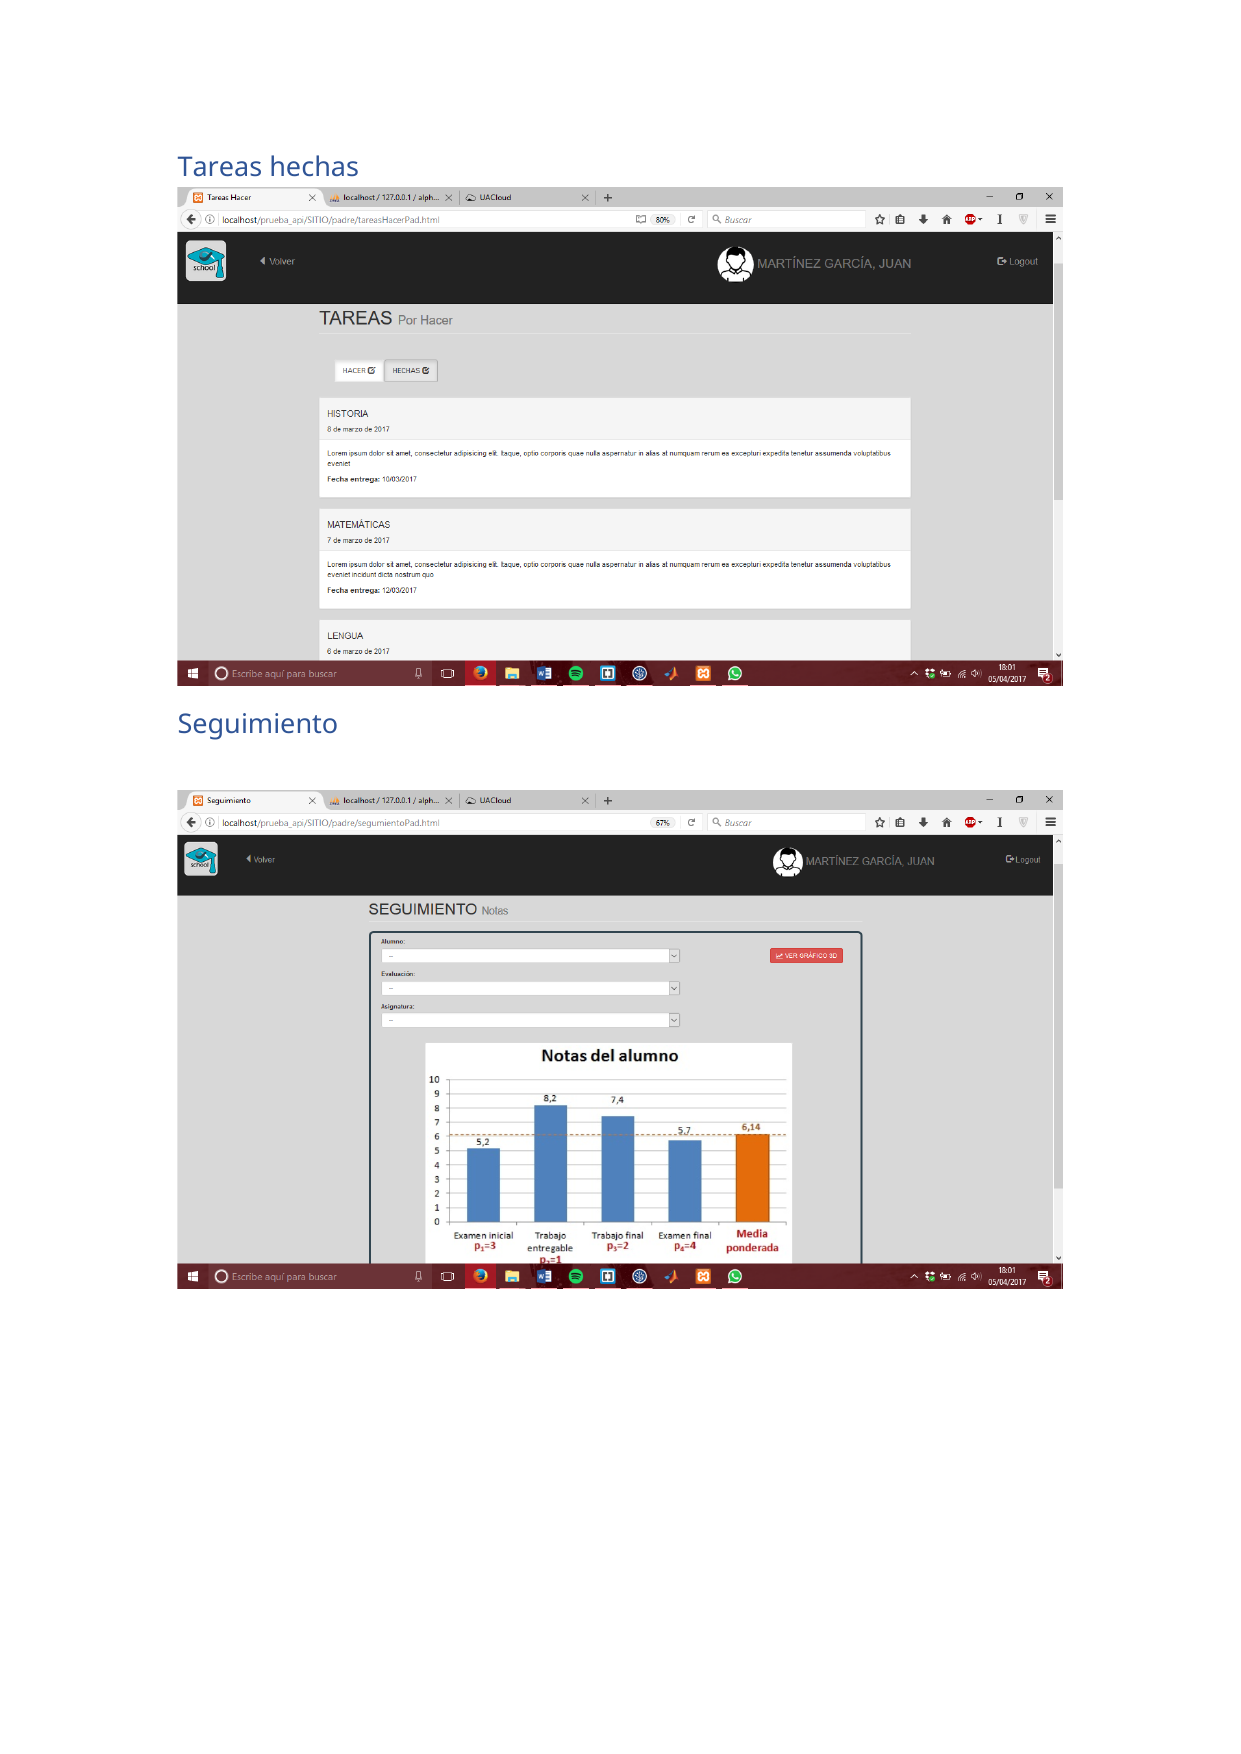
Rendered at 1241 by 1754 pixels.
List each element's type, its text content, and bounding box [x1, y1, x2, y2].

picture [177, 790, 1063, 1289]
subtitle Seguimiento [177, 704, 1063, 741]
picture [177, 187, 1063, 686]
subtitle Tareas hechas [177, 148, 1063, 184]
